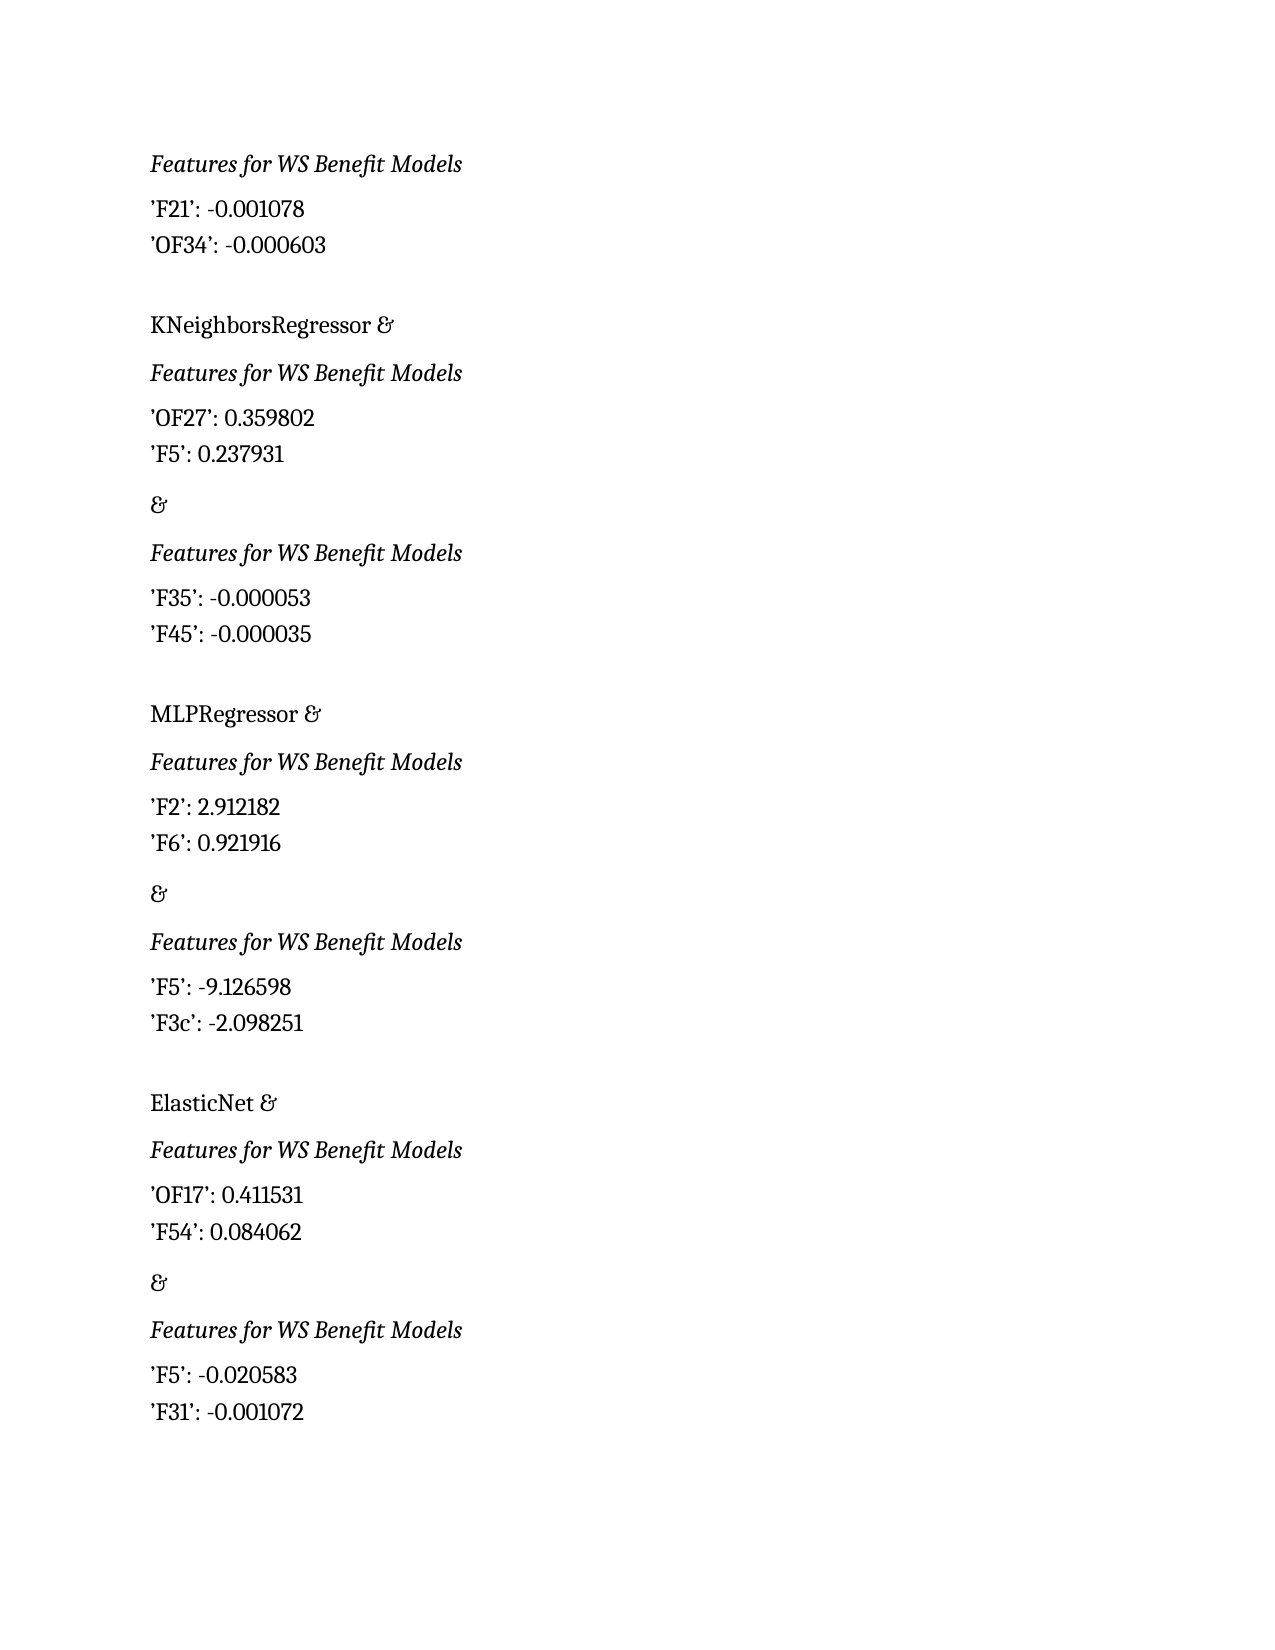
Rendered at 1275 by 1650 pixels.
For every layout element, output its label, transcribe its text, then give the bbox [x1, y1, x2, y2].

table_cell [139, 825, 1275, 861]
text MLPRegressor & [150, 671, 1125, 729]
text & [150, 880, 1125, 909]
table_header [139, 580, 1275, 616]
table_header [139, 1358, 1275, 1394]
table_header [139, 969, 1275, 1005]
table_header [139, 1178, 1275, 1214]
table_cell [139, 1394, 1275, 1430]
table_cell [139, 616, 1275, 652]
text & [150, 491, 1125, 520]
text Features for WS Benefit Models [150, 927, 1125, 956]
text Features for WS Benefit Models [150, 359, 1125, 387]
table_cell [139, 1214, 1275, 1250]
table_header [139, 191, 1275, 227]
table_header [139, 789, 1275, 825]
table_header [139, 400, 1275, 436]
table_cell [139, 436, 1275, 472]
text Features for WS Benefit Models [150, 747, 1125, 776]
text Features for WS Benefit Models [150, 1316, 1125, 1345]
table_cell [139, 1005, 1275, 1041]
text ElasticNet & [150, 1060, 1125, 1117]
text KNeighborsRegressor & [150, 282, 1125, 340]
text Features for WS Benefit Models [150, 1136, 1125, 1165]
text Features for WS Benefit Models [150, 150, 1125, 179]
text Features for WS Benefit Models [150, 539, 1125, 567]
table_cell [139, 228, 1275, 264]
text & [150, 1269, 1125, 1297]
